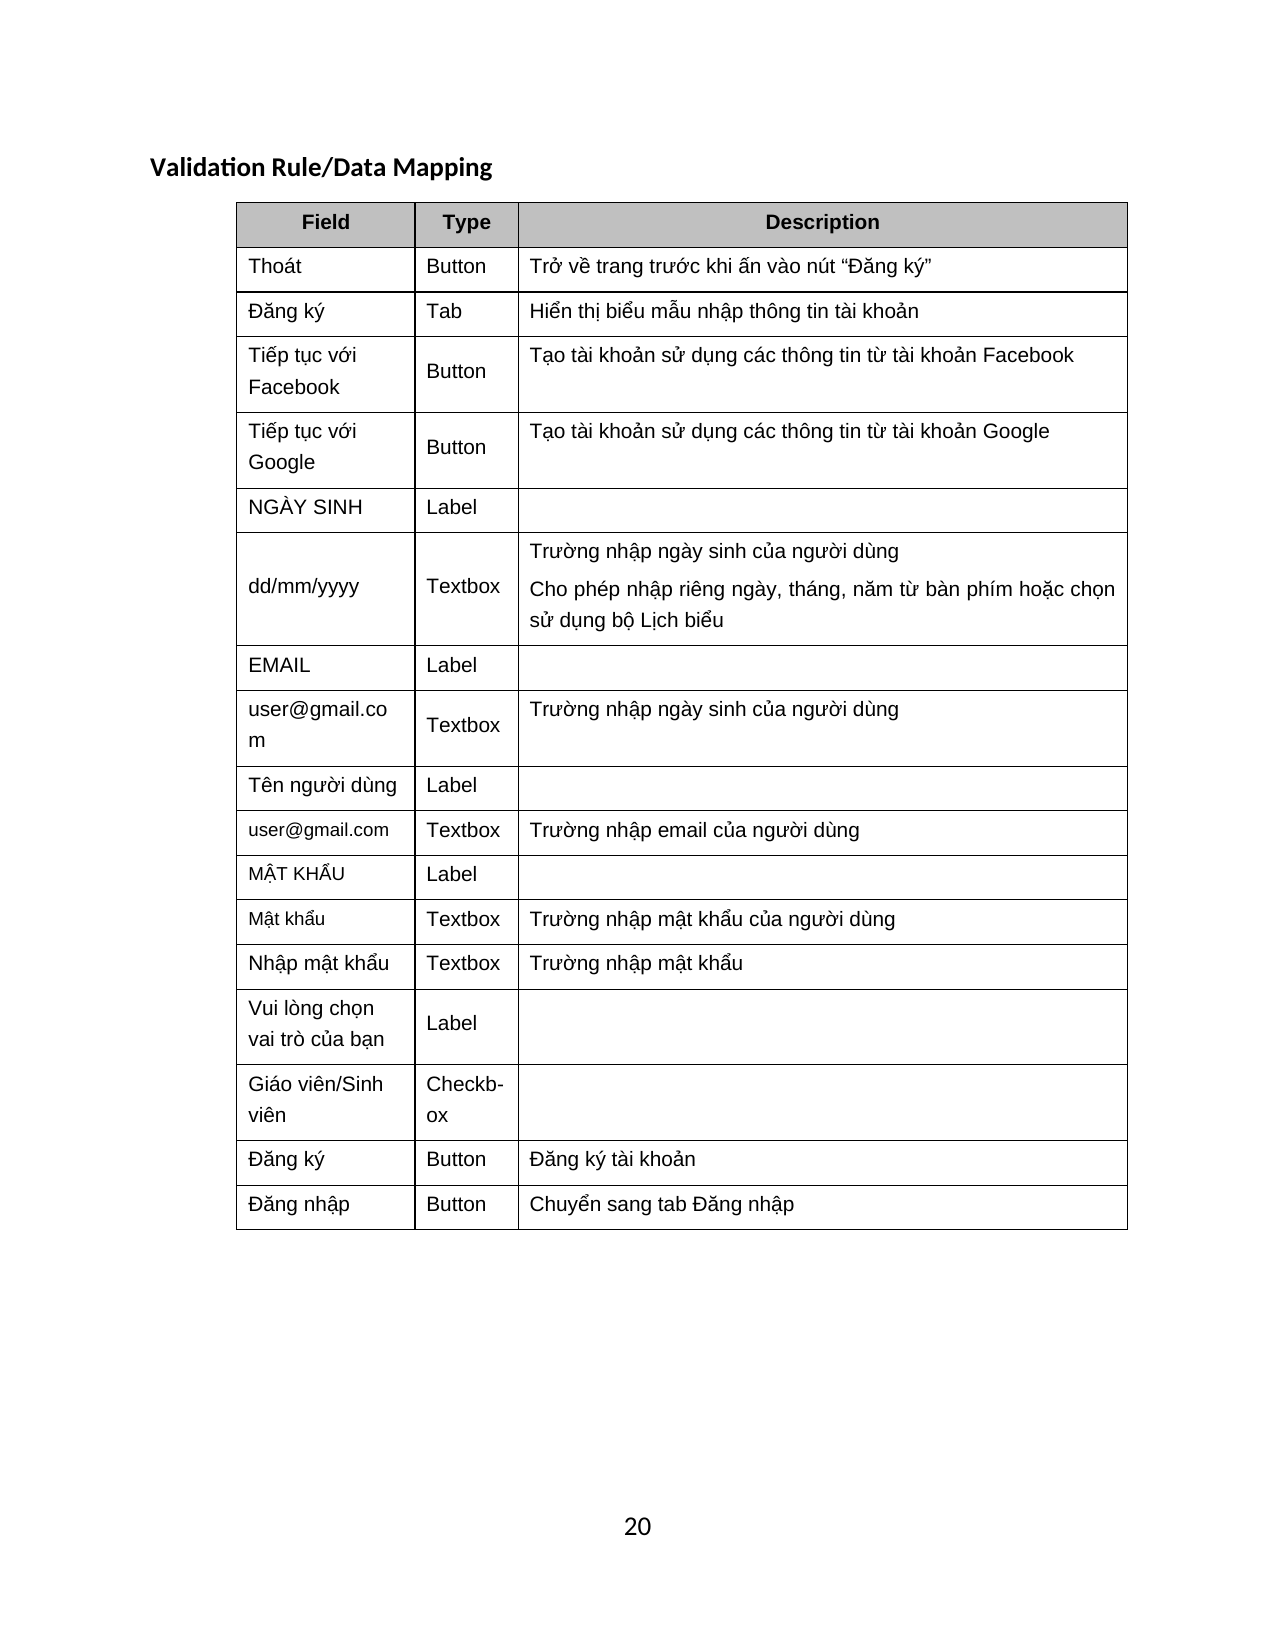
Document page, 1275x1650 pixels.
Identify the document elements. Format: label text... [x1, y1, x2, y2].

table_header Type [416, 203, 518, 247]
table_cell Trường nhập mật khẩu của người dùng [519, 900, 1127, 944]
table_cell Mật khẩu [237, 900, 414, 944]
table_cell [519, 856, 1127, 899]
table_cell [519, 990, 1127, 1064]
table_cell Trường nhập ngày sinh của người dùng Cho phép nhập riêng ngày, tháng, năm từ bàn phím hoặc chọn sử dụng bộ Lịch biểu [519, 533, 1127, 645]
table_cell Label [416, 767, 518, 810]
table_cell Textbox [416, 945, 518, 988]
table_cell Chuyển sang tab Đăng nhập [519, 1186, 1127, 1229]
table_cell user@gmail.com [237, 691, 414, 766]
table_cell Label [416, 646, 518, 690]
table_cell [519, 489, 1127, 532]
table_cell Nhập mật khẩu [237, 945, 414, 988]
table_cell Tiếp tục với Google [237, 413, 414, 487]
table_cell dd/mm/yyyy [237, 533, 414, 645]
table_cell Tạo tài khoản sử dụng các thông tin từ tài khoản Google [519, 413, 1127, 487]
table_cell Vui lòng chọn vai trò của bạn [237, 990, 414, 1064]
text Validation Rule/Data Mapping [150, 150, 1125, 183]
table_cell Checkb-ox [416, 1065, 518, 1140]
table_cell EMAIL [237, 646, 414, 690]
table_cell Tạo tài khoản sử dụng các thông tin từ tài khoản Facebook [519, 337, 1127, 412]
table_cell Trường nhập mật khẩu [519, 945, 1127, 988]
table_cell Tiếp tục với Facebook [237, 337, 414, 412]
table_cell Textbox [416, 811, 518, 855]
table_cell Đăng ký [237, 293, 414, 336]
table_cell Đăng ký [237, 1141, 414, 1184]
table_cell Label [416, 856, 518, 899]
table_cell Hiển thị biểu mẫu nhập thông tin tài khoản [519, 293, 1127, 336]
table_cell [519, 646, 1127, 690]
table_cell Đăng nhập [237, 1186, 414, 1229]
table_cell [519, 767, 1127, 810]
table_cell Button [416, 413, 518, 487]
table_cell Textbox [416, 691, 518, 766]
table_header Field [237, 203, 414, 247]
table_cell Label [416, 990, 518, 1064]
table_cell Trường nhập ngày sinh của người dùng [519, 691, 1127, 766]
table_cell Button [416, 1141, 518, 1184]
table_cell Tab [416, 293, 518, 336]
table_cell Thoát [237, 248, 414, 291]
table_cell Trở về trang trước khi ấn vào nút “Đăng ký” [519, 248, 1127, 291]
table_cell Label [416, 489, 518, 532]
table_cell user@gmail.com [237, 811, 414, 855]
table_cell Button [416, 248, 518, 291]
table_cell Đăng ký tài khoản [519, 1141, 1127, 1184]
table_cell Giáo viên/Sinh viên [237, 1065, 414, 1140]
table_cell Tên người dùng [237, 767, 414, 810]
table_cell Button [416, 337, 518, 412]
table_cell Trường nhập email của người dùng [519, 811, 1127, 855]
table_cell MẬT KHẨU [237, 856, 414, 899]
table_header Description [519, 203, 1127, 247]
table_cell [519, 1065, 1127, 1140]
table_cell Button [416, 1186, 518, 1229]
table_cell NGÀY SINH [237, 489, 414, 532]
table_cell Textbox [416, 900, 518, 944]
table_cell Textbox [416, 533, 518, 645]
